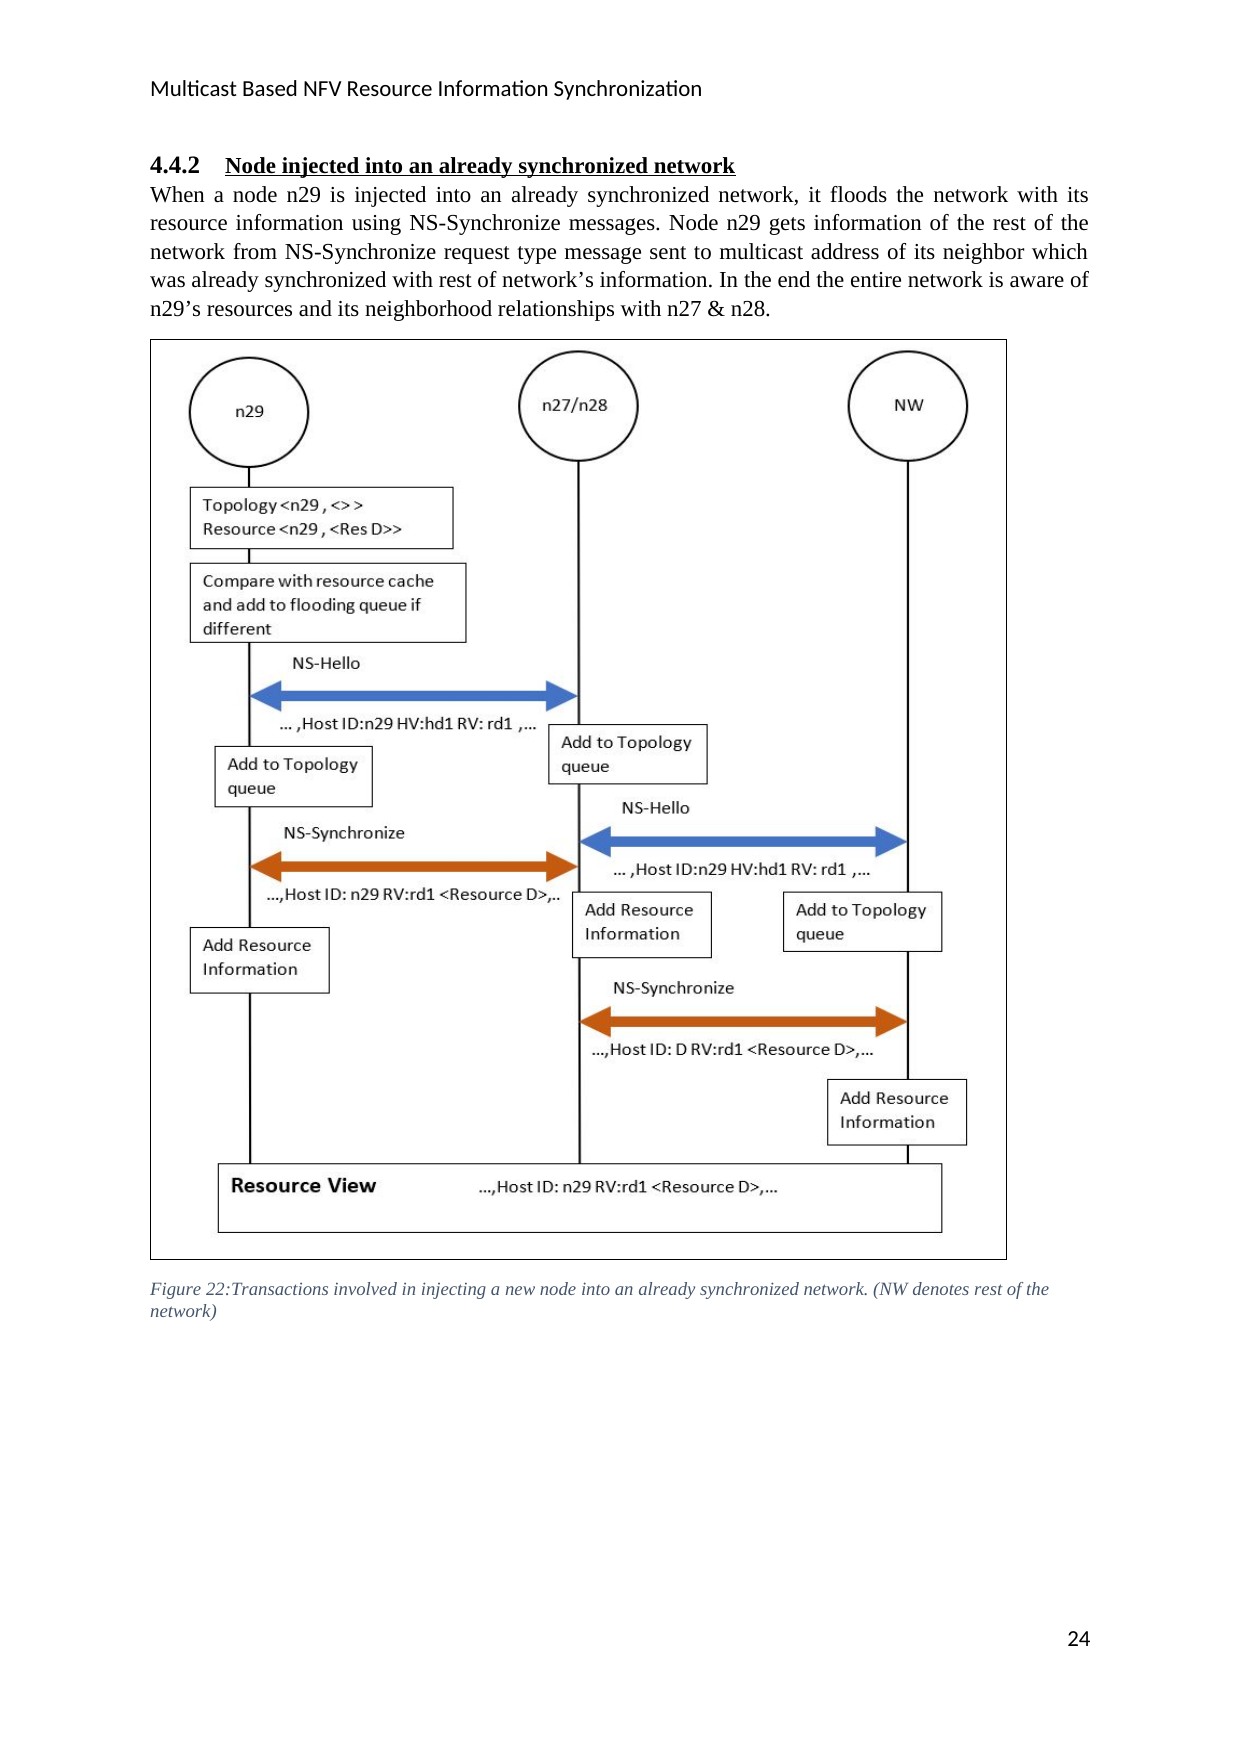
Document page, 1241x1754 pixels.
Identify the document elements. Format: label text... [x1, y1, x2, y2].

subtitle Node injected into an already synchronized network [150, 150, 1090, 179]
picture [151, 340, 1006, 1259]
text Figure 22:Transactions involved in injecting a new node into an already synchronized network. (NW denotes rest of the network) [150, 1278, 1090, 1321]
text When a node n29 is injected into an already synchronized network, it floods the network with its resource information using NS-Synchronize messages. Node n29 gets information of the rest of the network from NS-Synchronize request type message sent to multicast address of its neighbor which was already synchronized with rest of network’s information. In the end the entire network is aware of n29’s resources and its neighborhood relationships with n27 & n28. [150, 181, 1090, 321]
